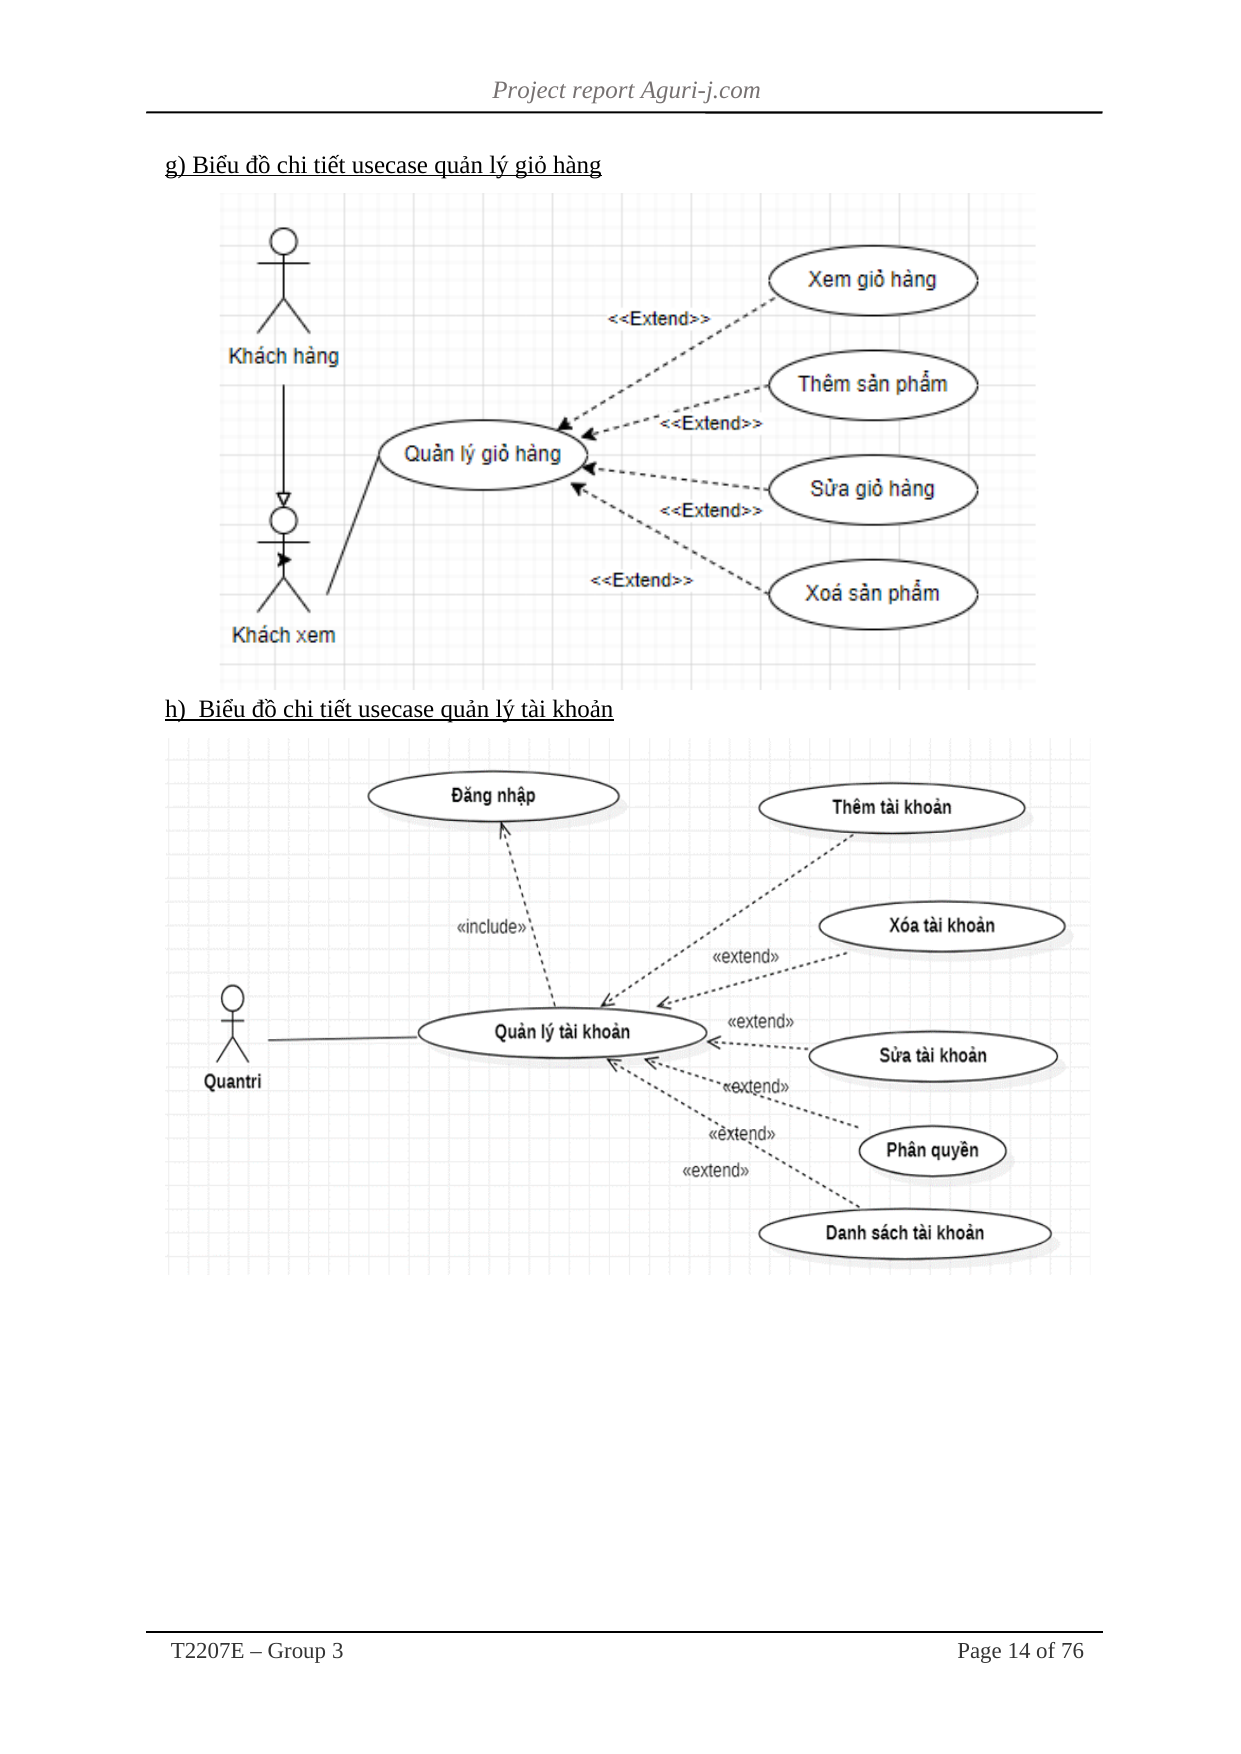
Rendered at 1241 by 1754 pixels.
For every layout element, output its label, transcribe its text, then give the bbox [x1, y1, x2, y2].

subtitle g) Biểu đồ chi tiết usecase quản lý giỏ hàng [165, 150, 1090, 179]
picture [165, 737, 1091, 1275]
subtitle h) Biểu đồ chi tiết usecase quản lý tài khoản [165, 694, 1090, 723]
picture [219, 193, 1036, 690]
